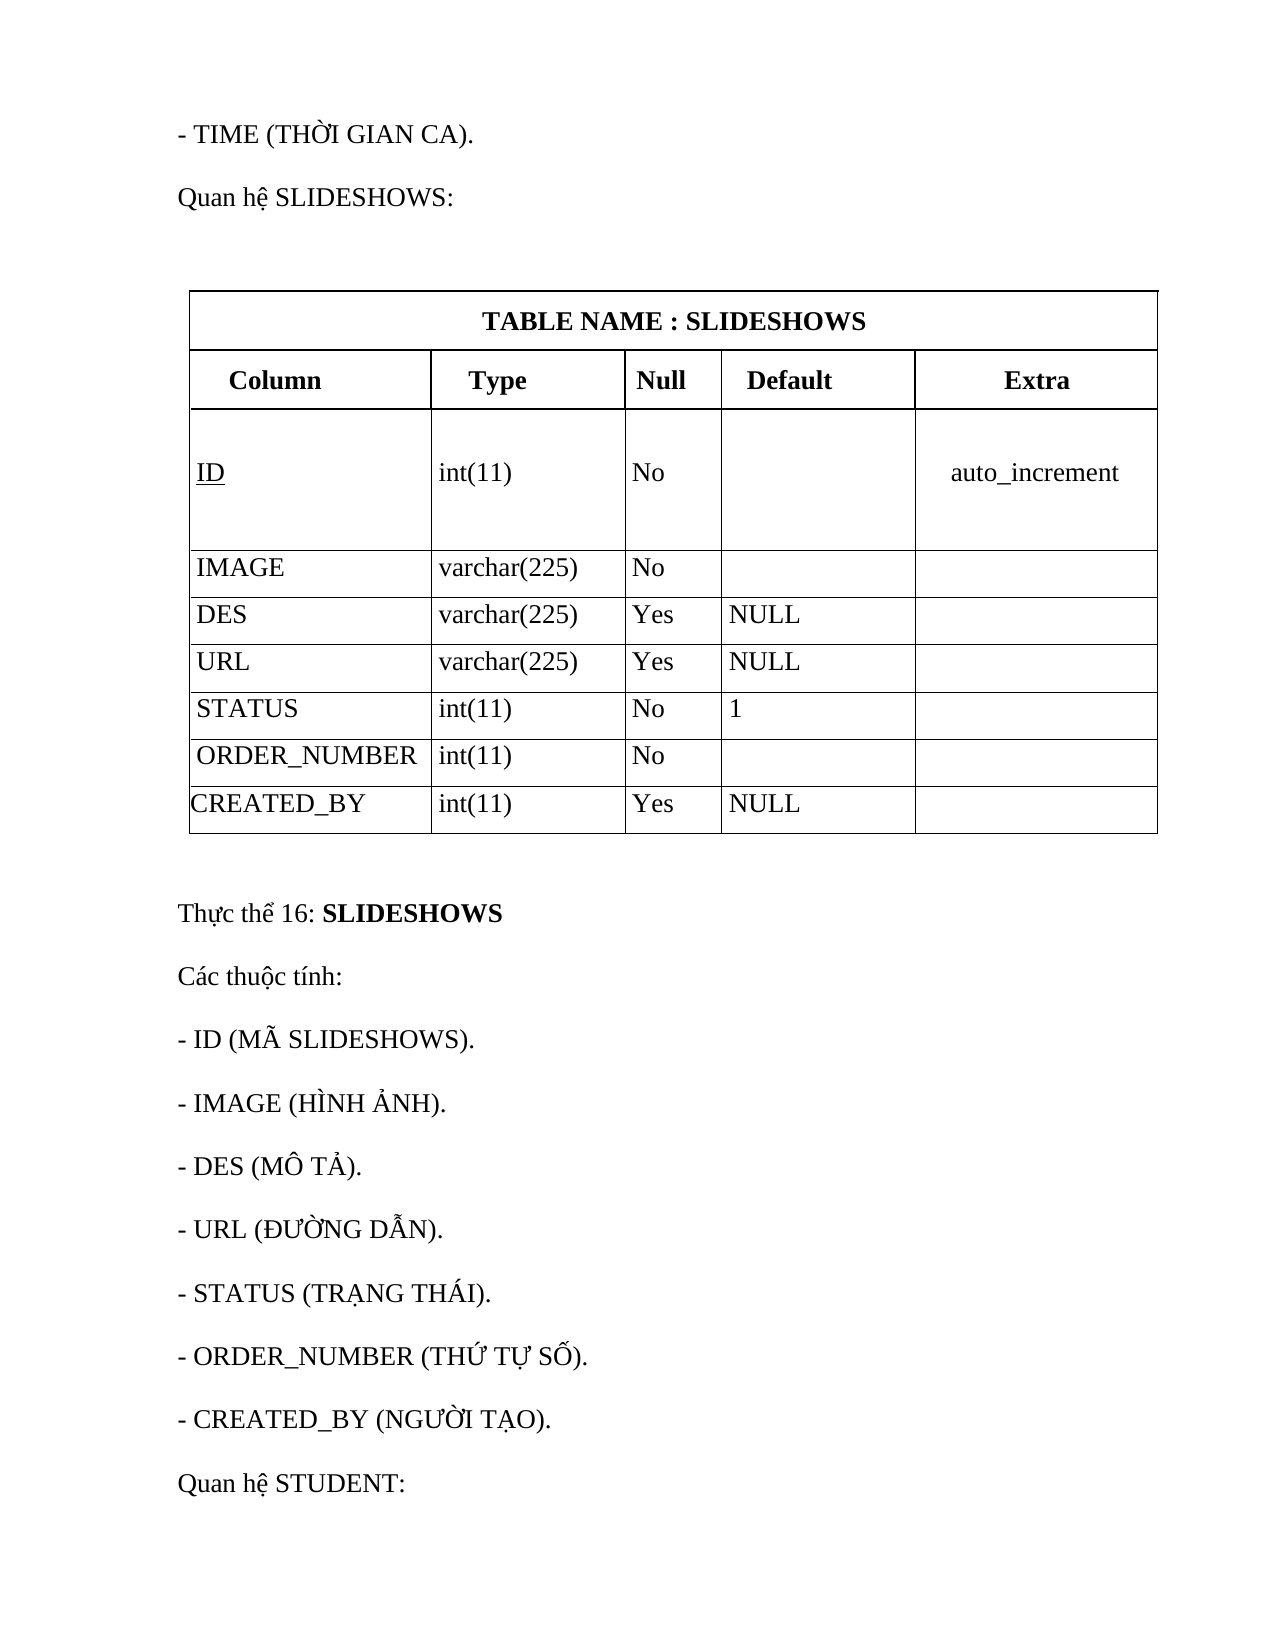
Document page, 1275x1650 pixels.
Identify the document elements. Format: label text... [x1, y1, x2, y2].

table_cell [722, 740, 915, 786]
text - DES (MÔ TẢ). [177, 1150, 1127, 1181]
table_cell URL [190, 645, 431, 691]
table_cell Null [626, 351, 721, 408]
table_cell Column [190, 351, 430, 408]
table_cell [916, 598, 1157, 644]
table_cell IMAGE [190, 551, 431, 597]
text - IMAGE (HÌNH ẢNH). [177, 1087, 1127, 1118]
table_cell int(11) [432, 410, 625, 550]
table_cell No [626, 410, 721, 550]
table_cell Yes [626, 598, 721, 644]
table_cell [916, 787, 1157, 833]
text - ID (MÃ SLIDESHOWS). [177, 1023, 1127, 1054]
table_cell No [626, 693, 721, 738]
table_cell Yes [626, 645, 721, 691]
text - CREATED_BY (NGƯỜI TẠO). [177, 1403, 1127, 1434]
table_cell [916, 551, 1157, 597]
table_cell No [626, 551, 721, 597]
text - URL (ĐƯỜNG DẪN). [177, 1213, 1127, 1244]
text Các thuộc tính: [177, 960, 1127, 991]
table_cell NULL [722, 645, 915, 691]
table_cell Default [722, 351, 914, 408]
table_cell auto_increment [916, 410, 1157, 550]
table_cell NULL [722, 598, 915, 644]
table_cell [916, 645, 1157, 691]
table_cell CREATED_BY [190, 787, 431, 833]
table_cell int(11) [432, 740, 625, 786]
text Quan hệ STUDENT: [177, 1467, 1127, 1498]
table_cell ID [190, 409, 431, 550]
text Quan hệ SLIDESHOWS: [177, 181, 1127, 213]
table_cell No [626, 740, 721, 786]
table_cell [722, 410, 915, 550]
table_cell [722, 551, 915, 597]
text Thực thể 16: SLIDESHOWS [177, 897, 1127, 928]
table_header TABLE NAME : SLIDESHOWS [190, 292, 1157, 349]
table_cell [916, 693, 1157, 738]
table_cell varchar(225) [432, 598, 625, 644]
table_cell NULL [722, 787, 915, 833]
table_cell Extra [916, 351, 1157, 408]
table_cell [916, 740, 1157, 786]
table_cell Type [432, 351, 624, 408]
text - STATUS (TRẠNG THÁI). [177, 1277, 1127, 1308]
table_cell DES [190, 598, 431, 644]
table_cell varchar(225) [432, 551, 625, 597]
table_cell 1 [722, 693, 915, 738]
table_cell int(11) [432, 693, 625, 738]
table_cell ORDER_NUMBER [190, 740, 431, 786]
table_cell Yes [626, 787, 721, 833]
text - ORDER_NUMBER (THỨ TỰ SỐ). [177, 1340, 1127, 1371]
table_cell int(11) [432, 787, 625, 833]
text - TIME (THỜI GIAN CA). [177, 118, 1127, 149]
table_cell STATUS [190, 693, 431, 738]
table_cell varchar(225) [432, 645, 625, 691]
